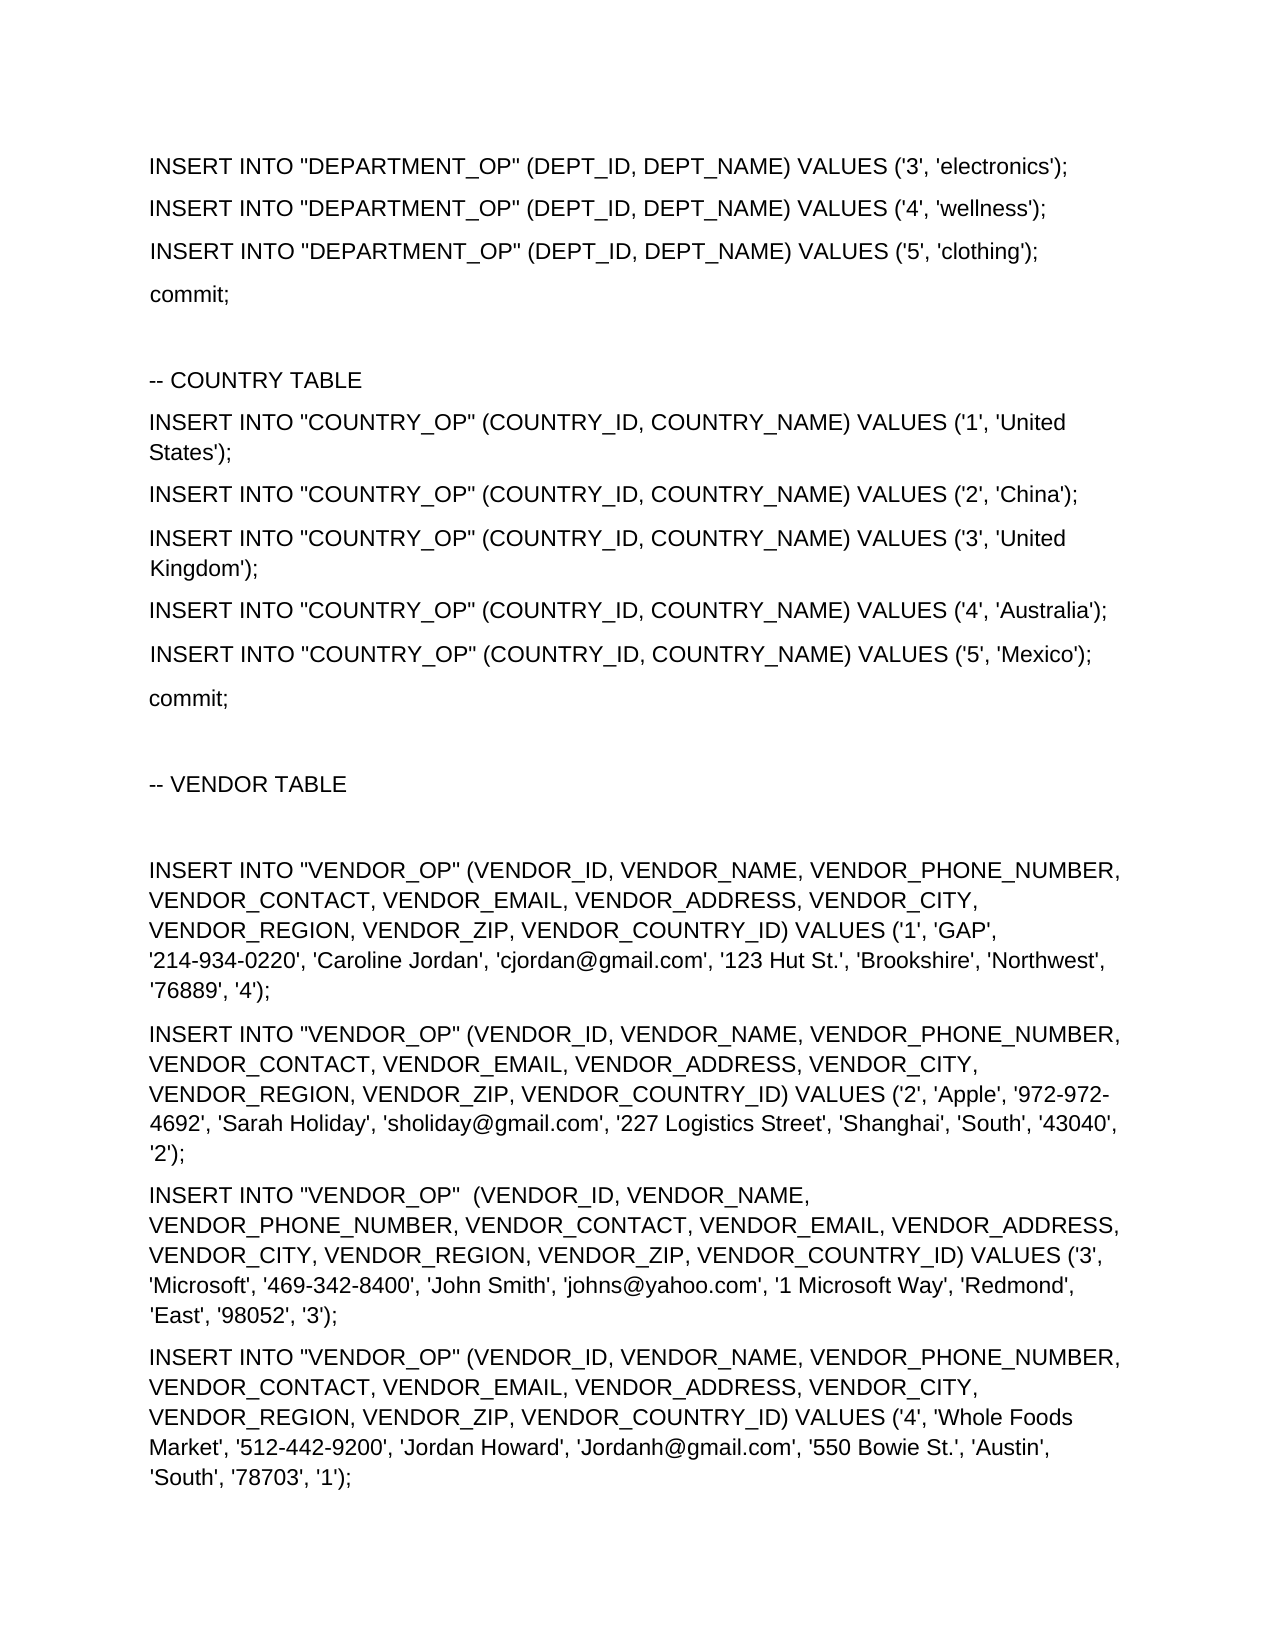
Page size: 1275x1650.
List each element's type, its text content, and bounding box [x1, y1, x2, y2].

text INSERT INTO "VENDOR_OP" (VENDOR_ID, VENDOR_NAME, VENDOR_PHONE_NUMBER, [148, 1344, 1125, 1370]
text VENDOR_CITY, VENDOR_REGION, VENDOR_ZIP, VENDOR_COUNTRY_ID) VALUES ('3', [148, 1242, 1125, 1269]
text INSERT INTO "DEPARTMENT_OP" (DEPT_ID, DEPT_NAME) VALUES ('3', 'electronics'); [148, 153, 1125, 179]
text -- VENDOR TABLE [148, 771, 1125, 797]
text 'Microsoft', '469-342-8400', 'John Smith', 'johns@yahoo.com', '1 Microsoft Way', 'Redmond', 'East', '98052', '3'); [148, 1272, 1125, 1328]
text States'); [148, 439, 1125, 465]
text VENDOR_REGION, VENDOR_ZIP, VENDOR_COUNTRY_ID) VALUES ('2', 'Apple', '972-972-4692', 'Sarah Holiday', 'sholiday@gmail.com', '227 Logistics Street', 'Shanghai', 'South', '43040', '2'); [148, 1081, 1125, 1166]
text INSERT INTO "VENDOR_OP" (VENDOR_ID, VENDOR_NAME, VENDOR_PHONE_NUMBER, [148, 1021, 1125, 1047]
text VENDOR_PHONE_NUMBER, VENDOR_CONTACT, VENDOR_EMAIL, VENDOR_ADDRESS, [148, 1212, 1125, 1238]
text VENDOR_CONTACT, VENDOR_EMAIL, VENDOR_ADDRESS, VENDOR_CITY, [148, 887, 1125, 913]
text VENDOR_CONTACT, VENDOR_EMAIL, VENDOR_ADDRESS, VENDOR_CITY, [148, 1374, 1125, 1401]
text -- COUNTRY TABLE [148, 367, 1125, 393]
text commit; [148, 685, 1125, 711]
text INSERT INTO "COUNTRY_OP" (COUNTRY_ID, COUNTRY_NAME) VALUES ('1', 'United [148, 409, 1125, 435]
text VENDOR_CONTACT, VENDOR_EMAIL, VENDOR_ADDRESS, VENDOR_CITY, [148, 1051, 1125, 1077]
text VENDOR_REGION, VENDOR_ZIP, VENDOR_COUNTRY_ID) VALUES ('1', 'GAP', [148, 917, 1125, 943]
text INSERT INTO "DEPARTMENT_OP" (DEPT_ID, DEPT_NAME) VALUES ('4', 'wellness'); INSERT INTO "DEPARTMENT_OP" (DEPT_ID, DEPT_NAME) VALUES ('5', 'clothing'); commit; [148, 195, 1125, 307]
text INSERT INTO "COUNTRY_OP" (COUNTRY_ID, COUNTRY_NAME) VALUES ('3', 'United Kingdom'); [148, 525, 1125, 581]
text INSERT INTO "VENDOR_OP" (VENDOR_ID, VENDOR_NAME, [148, 1182, 1125, 1208]
text INSERT INTO "COUNTRY_OP" (COUNTRY_ID, COUNTRY_NAME) VALUES ('2', 'China'); [148, 481, 1125, 508]
text VENDOR_REGION, VENDOR_ZIP, VENDOR_COUNTRY_ID) VALUES ('4', 'Whole Foods [148, 1404, 1125, 1431]
text Market', '512-442-9200', 'Jordan Howard', 'Jordanh@gmail.com', '550 Bowie St.', 'Austin', 'South', '78703', '1'); [148, 1434, 1125, 1490]
text '214-934-0220', 'Caroline Jordan', 'cjordan@gmail.com', '123 Hut St.', 'Brookshire', 'Northwest', '76889', '4'); [148, 947, 1125, 1003]
text INSERT INTO "COUNTRY_OP" (COUNTRY_ID, COUNTRY_NAME) VALUES ('4', 'Australia'); INSERT INTO "COUNTRY_OP" (COUNTRY_ID, COUNTRY_NAME) VALUES ('5', 'Mexico'); [148, 597, 1125, 667]
text INSERT INTO "VENDOR_OP" (VENDOR_ID, VENDOR_NAME, VENDOR_PHONE_NUMBER, [148, 857, 1125, 883]
